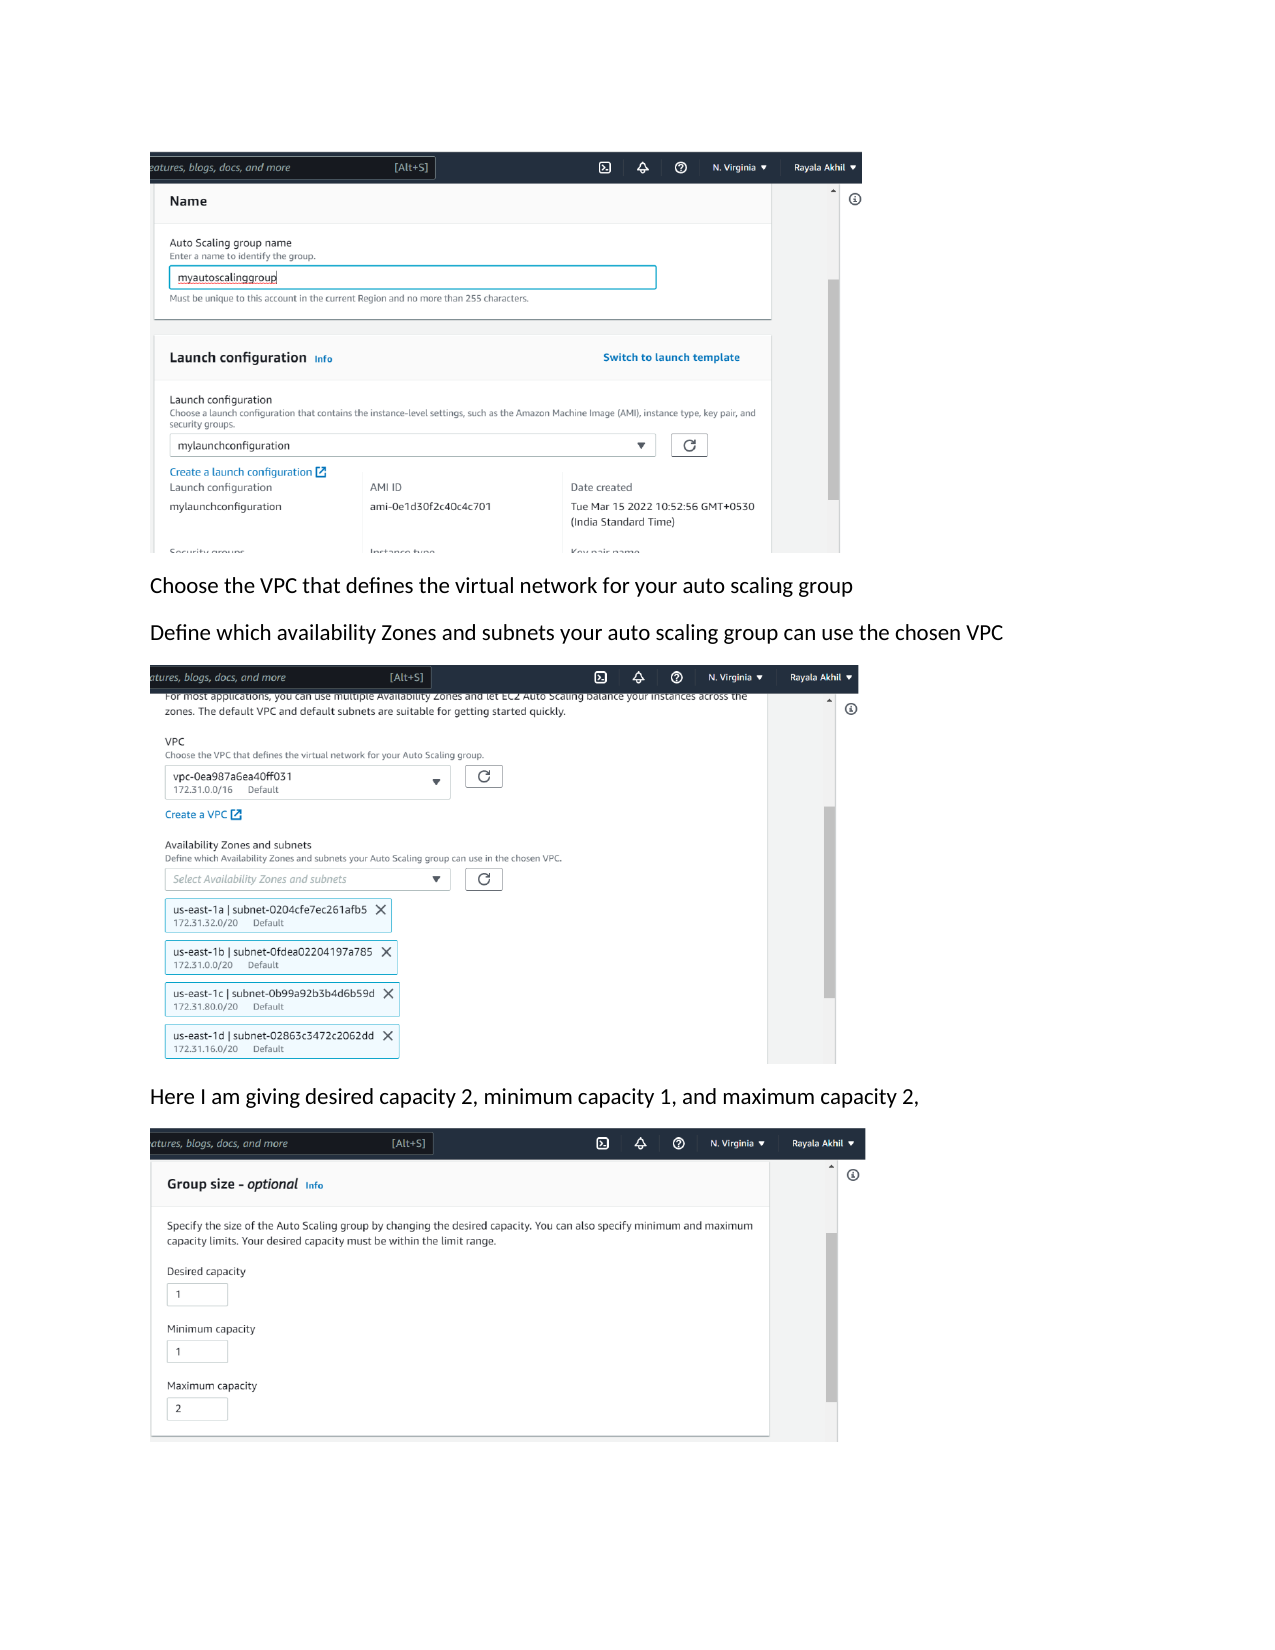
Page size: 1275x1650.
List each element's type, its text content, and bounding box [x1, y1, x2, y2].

text Choose the VPC that defines the virtual network for your auto scaling group [150, 571, 1125, 599]
picture [150, 665, 859, 1064]
text Define which availability Zones and subnets your auto scaling group can use the chosen VPC [150, 618, 1125, 646]
text Here I am giving desired capacity 2, minimum capacity 1, and maximum capacity 2, [150, 1082, 1125, 1110]
picture [150, 1128, 866, 1442]
picture [150, 150, 862, 553]
